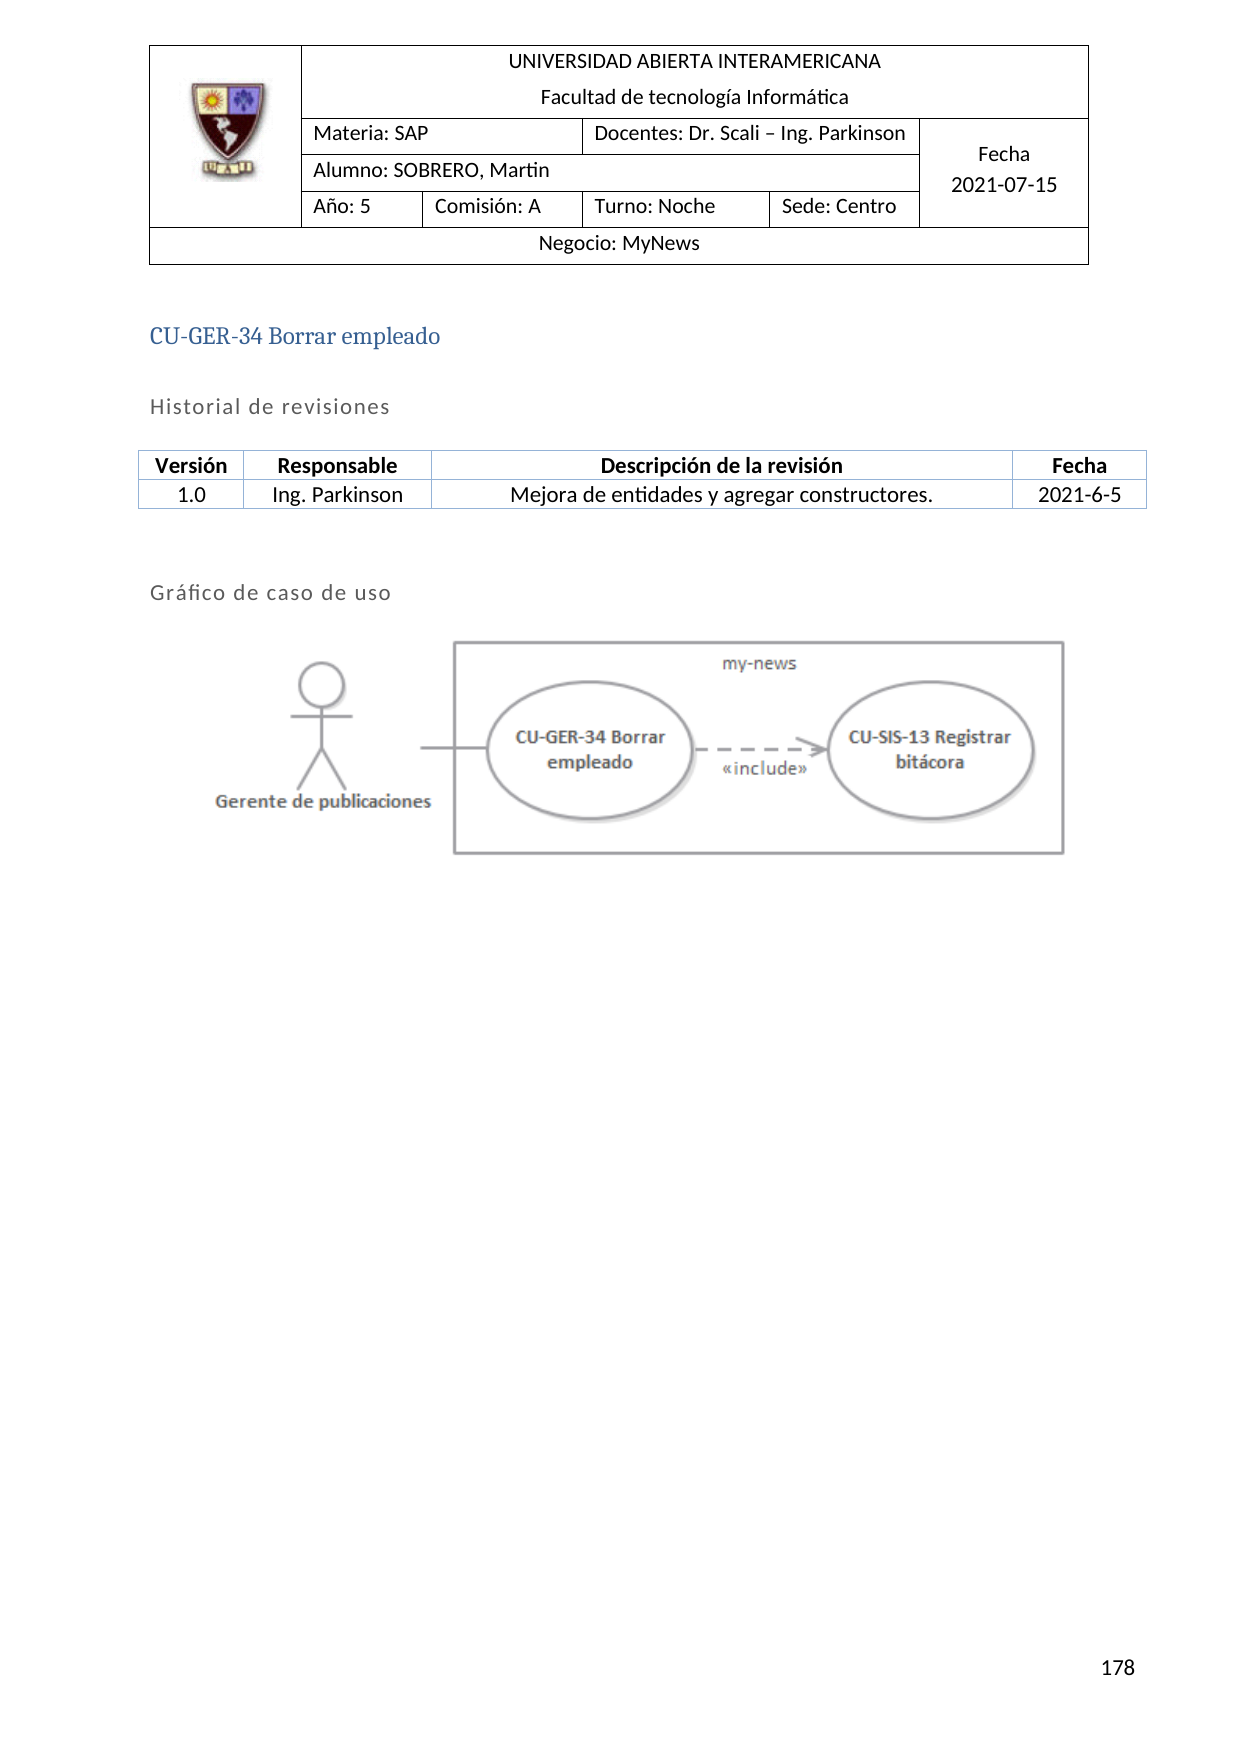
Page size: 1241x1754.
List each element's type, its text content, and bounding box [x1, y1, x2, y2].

subtitle Gráfico de caso de uso [150, 578, 1135, 607]
table_cell 2021-6-5 [1013, 480, 1146, 508]
table_header Responsable [244, 451, 431, 479]
table_cell 1.0 [139, 480, 243, 508]
subtitle CU-GER-34 Borrar empleado [150, 322, 1135, 351]
table_header Descripción de la revisión [432, 451, 1012, 479]
picture [177, 74, 278, 187]
table_cell Ing. Parkinson [244, 480, 431, 508]
subtitle Historial de revisiones [150, 392, 1135, 421]
table_header Versión [139, 451, 243, 479]
table_header Fecha [1013, 451, 1146, 479]
picture [214, 635, 1071, 863]
table_cell Mejora de entidades y agregar constructores. [432, 480, 1012, 508]
